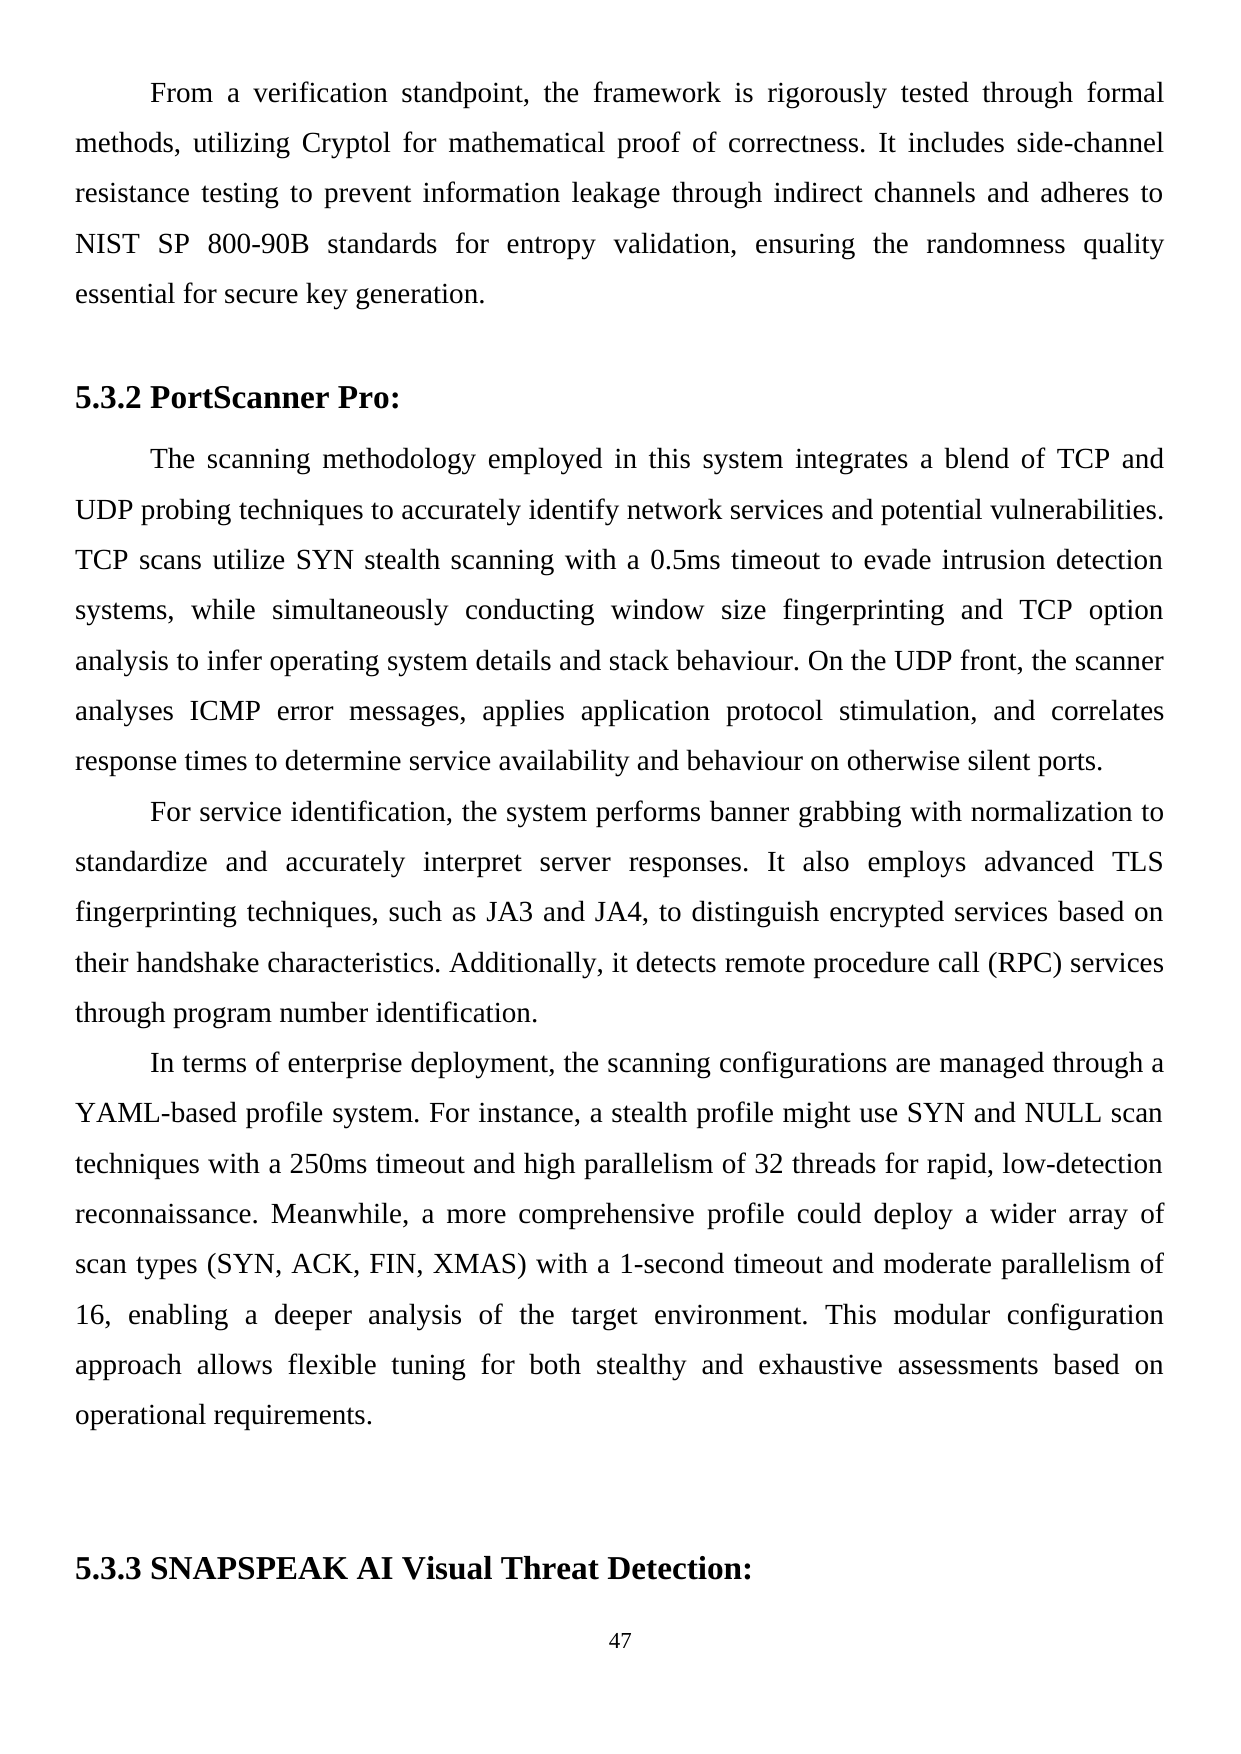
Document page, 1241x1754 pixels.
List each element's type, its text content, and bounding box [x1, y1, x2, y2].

text From a verification standpoint, the framework is rigorously tested through formal methods, utilizing Cryptol for mathematical proof of correctness. It includes side-channel resistance testing to prevent information leakage through indirect channels and adheres to NIST SP 800-90B standards for entropy validation, ensuring the randomness quality essential for secure key generation. [75, 75, 1165, 310]
text In terms of enterprise deployment, the scanning configurations are managed through a YAML-based profile system. For instance, a stealth profile might use SYN and NULL scan techniques with a 250ms timeout and high parallelism of 32 threads for rapid, low-detection reconnaissance. Meanwhile, a more comprehensive profile could deploy a wider array of scan types (SYN, ACK, FIN, XMAS) with a 1-second timeout and moderate parallelism of 16, enabling a deeper analysis of the target environment. This modular configuration approach allows flexible tuning for both stealthy and exhaustive assessments based on operational requirements. [75, 1045, 1165, 1431]
text The scanning methodology employed in this system integrates a blend of TCP and UDP probing techniques to accurately identify network services and potential vulnerabilities. TCP scans utilize SYN stealth scanning with a 0.5ms timeout to evade intrusion detection systems, while simultaneously conducting window size fingerprinting and TCP option analysis to infer operating system details and stack behaviour. On the UDP front, the scanner analyses ICMP error messages, applies application protocol stimulation, and correlates response times to determine service availability and behaviour on otherwise silent ports. [75, 442, 1165, 777]
text 5.3.3 SNAPSPEAK AI Visual Threat Detection: [75, 1548, 1165, 1613]
text 5.3.2 PortScanner Pro: [75, 377, 1165, 442]
text For service identification, the system performs banner grabbing with normalization to standardize and accurately interpret server responses. It also employs advanced TLS fingerprinting techniques, such as JA3 and JA4, to distinguish encrypted services based on their handshake characteristics. Additionally, it detects remote procedure call (RPC) services through program number identification. [75, 794, 1165, 1028]
